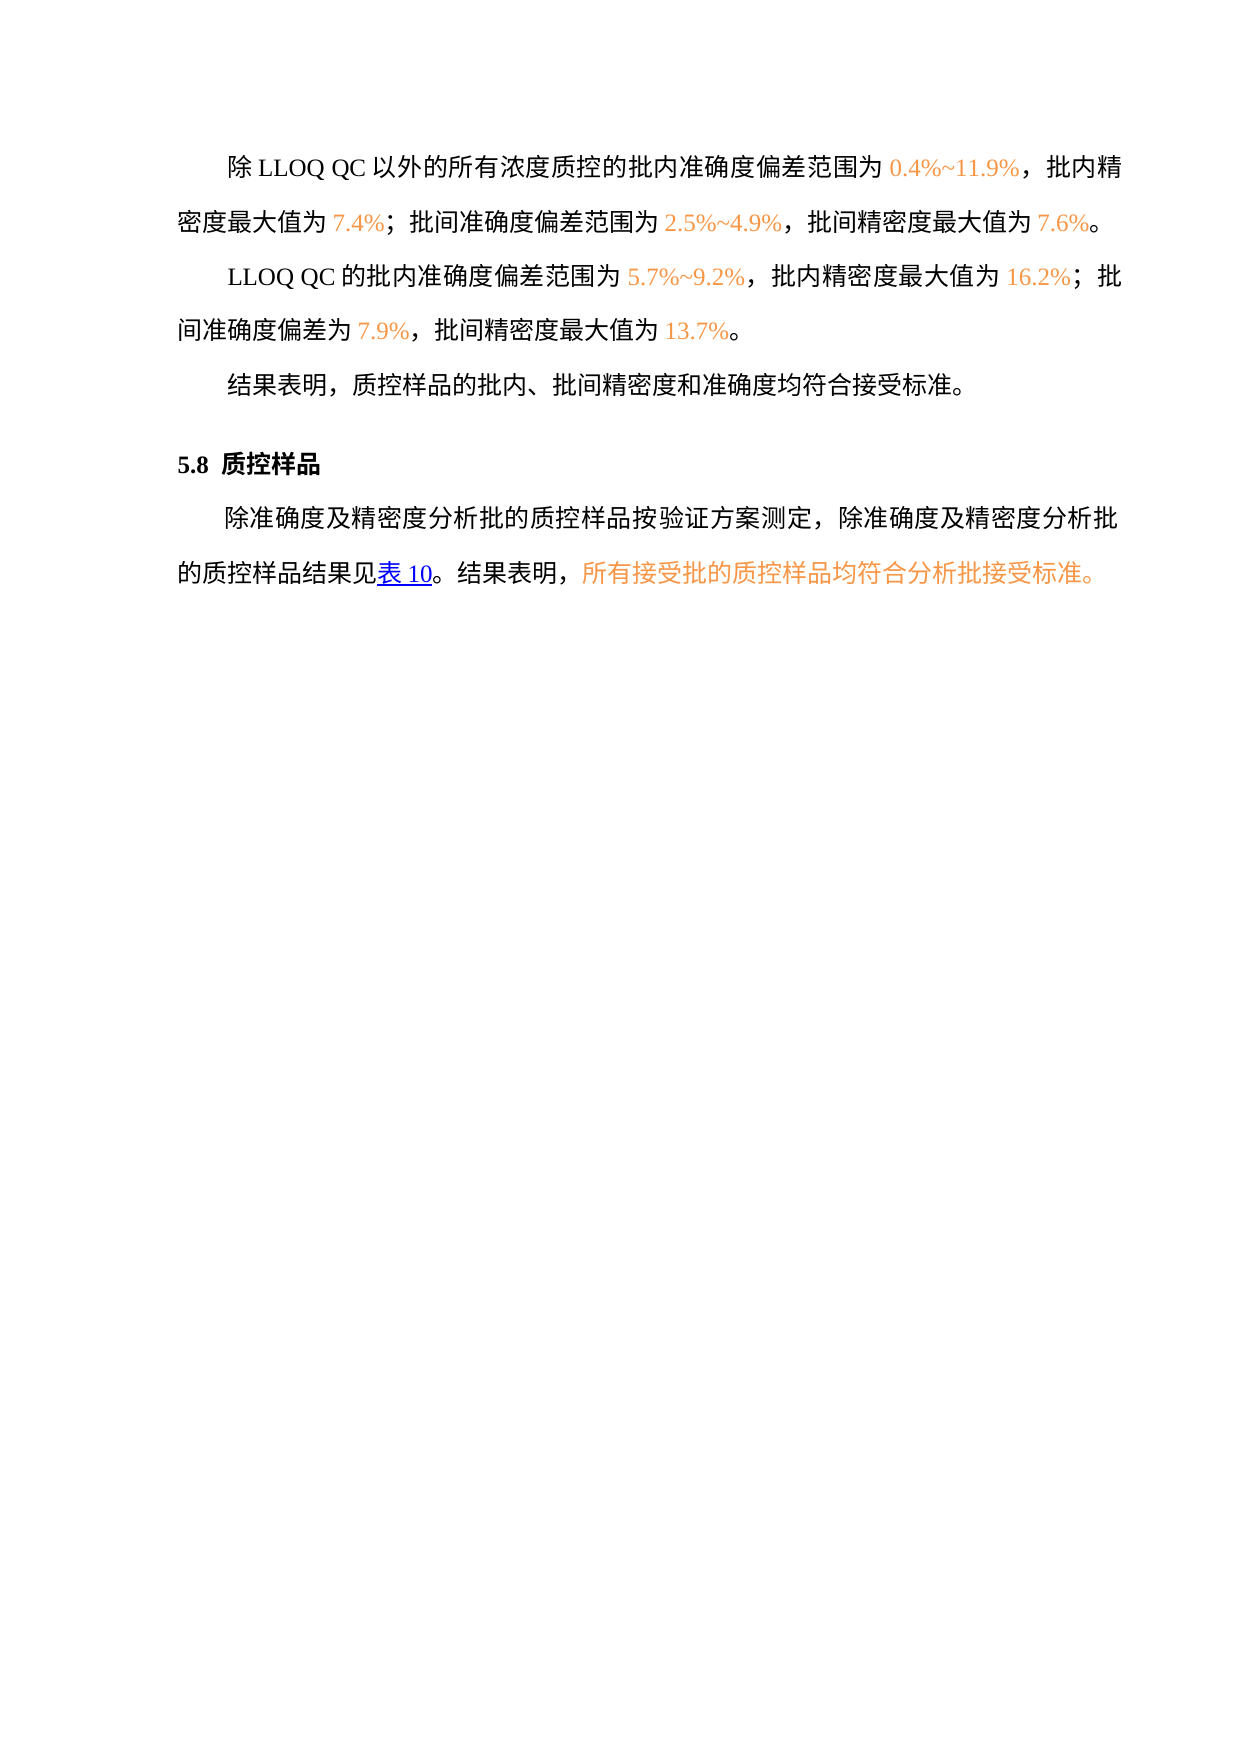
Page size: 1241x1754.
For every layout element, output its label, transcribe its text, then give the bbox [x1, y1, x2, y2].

text 除LLOQ QC以外的所有浓度质控的批内准确度偏差范围为0.4%~11.9%，批内精密度最大值为7.4%；批间准确度偏差范围为2.5%~4.9%，批间精密度最大值为7.6%。 [177, 148, 1122, 238]
subtitle 质控样品 [177, 444, 1122, 481]
text LLOQ QC的批内准确度偏差范围为5.7%~9.2%，批内精密度最大值为16.2%；批间准确度偏差为7.9%，批间精密度最大值为13.7%。 [177, 256, 1122, 347]
text 结果表明，质控样品的批内、批间精密度和准确度均符合接受标准。 [177, 365, 1122, 401]
text 除准确度及精密度分析批的质控样品按验证方案测定，除准确度及精密度分析批的质控样品结果见表10。结果表明，所有接受批的质控样品均符合分析批接受标准。 [177, 499, 1119, 589]
